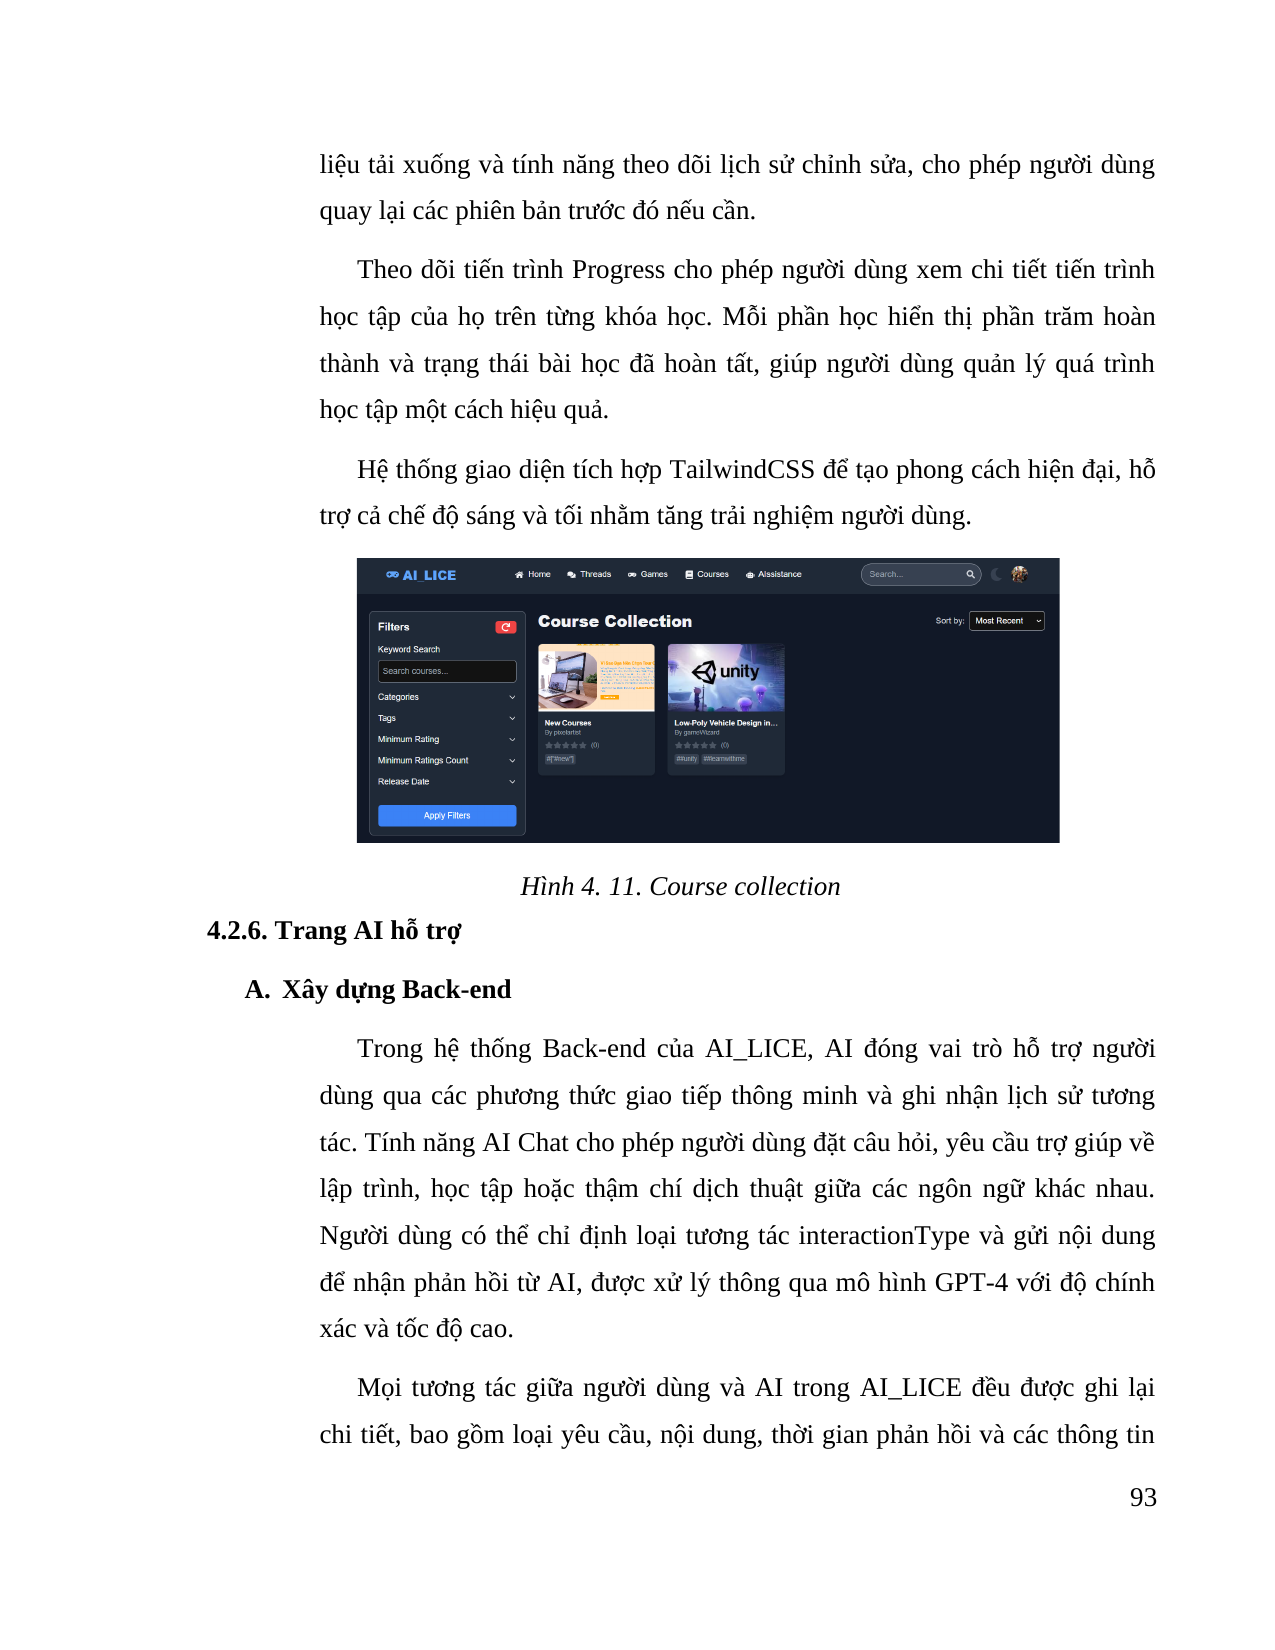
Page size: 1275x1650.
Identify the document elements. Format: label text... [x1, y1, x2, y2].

text Trong hệ thống Back-end của AI_LICE, AI đóng vai trò hỗ trợ người dùng qua các phương thức giao tiếp thông minh và ghi nhận lịch sử tương tác. Tính năng AI Chat cho phép người dùng đặt câu hỏi, yêu cầu trợ giúp về lập trình, học tập hoặc thậm chí dịch thuật giữa các ngôn ngữ khác nhau. Người dùng có thể chỉ định loại tương tác interactionType và gửi nội dung để nhận phản hồi từ AI, được xử lý thông qua mô hình GPT-4 với độ chính xác và tốc độ cao. [319, 1032, 1157, 1343]
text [319, 1371, 1157, 1449]
subtitle 4.2.6. Trang AI hỗ trợ [207, 914, 1157, 945]
text Theo dõi tiến trình Progress cho phép người dùng xem chi tiết tiến trình học tập của họ trên từng khóa học. Mỗi phần học hiển thị phần trăm hoàn thành và trạng thái bài học đã hoàn tất, giúp người dùng quản lý quá trình học tập một cách hiệu quả. [319, 253, 1157, 425]
text Hình 4. 11. Course collection [207, 870, 1157, 901]
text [319, 148, 1157, 226]
list Xây dựng Back-end [244, 973, 1157, 1004]
picture [356, 558, 1060, 843]
text Hệ thống giao diện tích hợp TailwindCSS để tạo phong cách hiện đại, hỗ trợ cả chế độ sáng và tối nhằm tăng trải nghiệm người dùng. [319, 453, 1157, 531]
